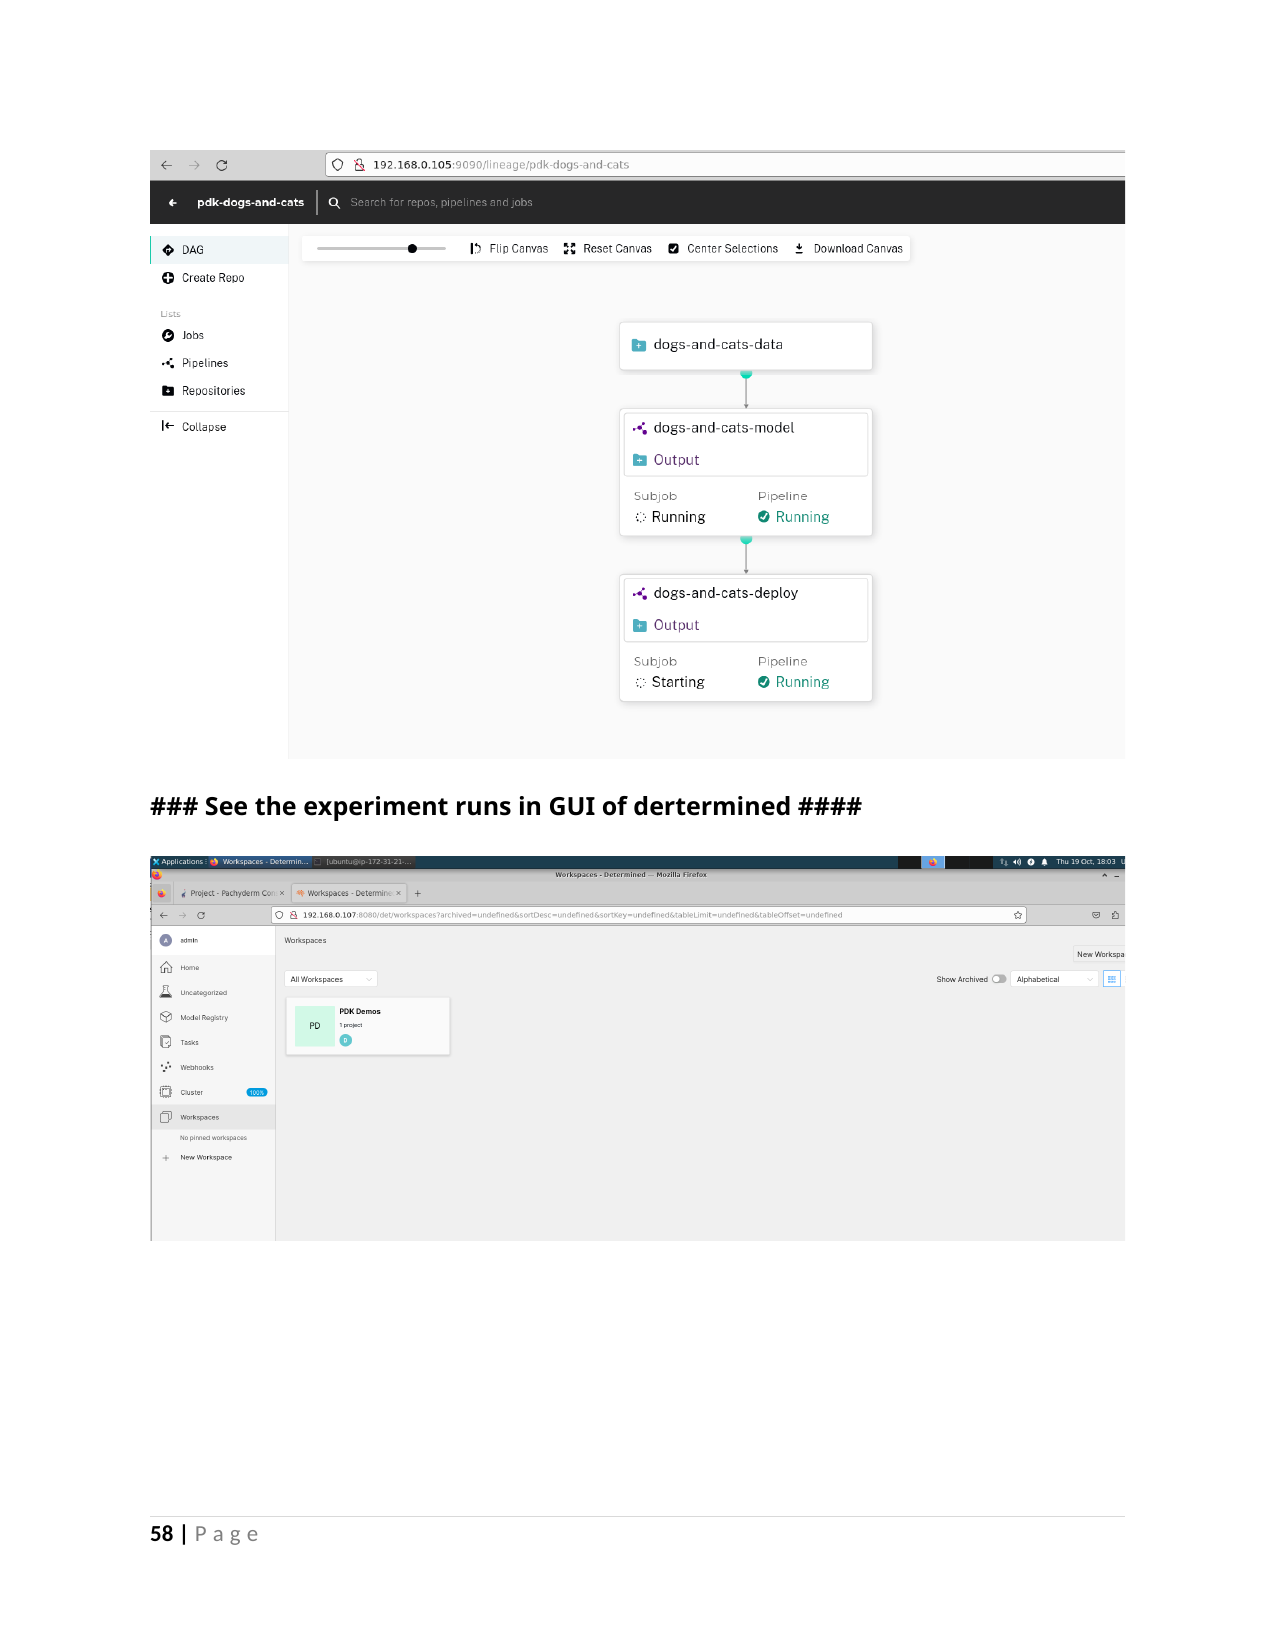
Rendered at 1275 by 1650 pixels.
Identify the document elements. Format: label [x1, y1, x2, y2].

picture [150, 150, 1125, 759]
picture [150, 856, 1125, 1241]
